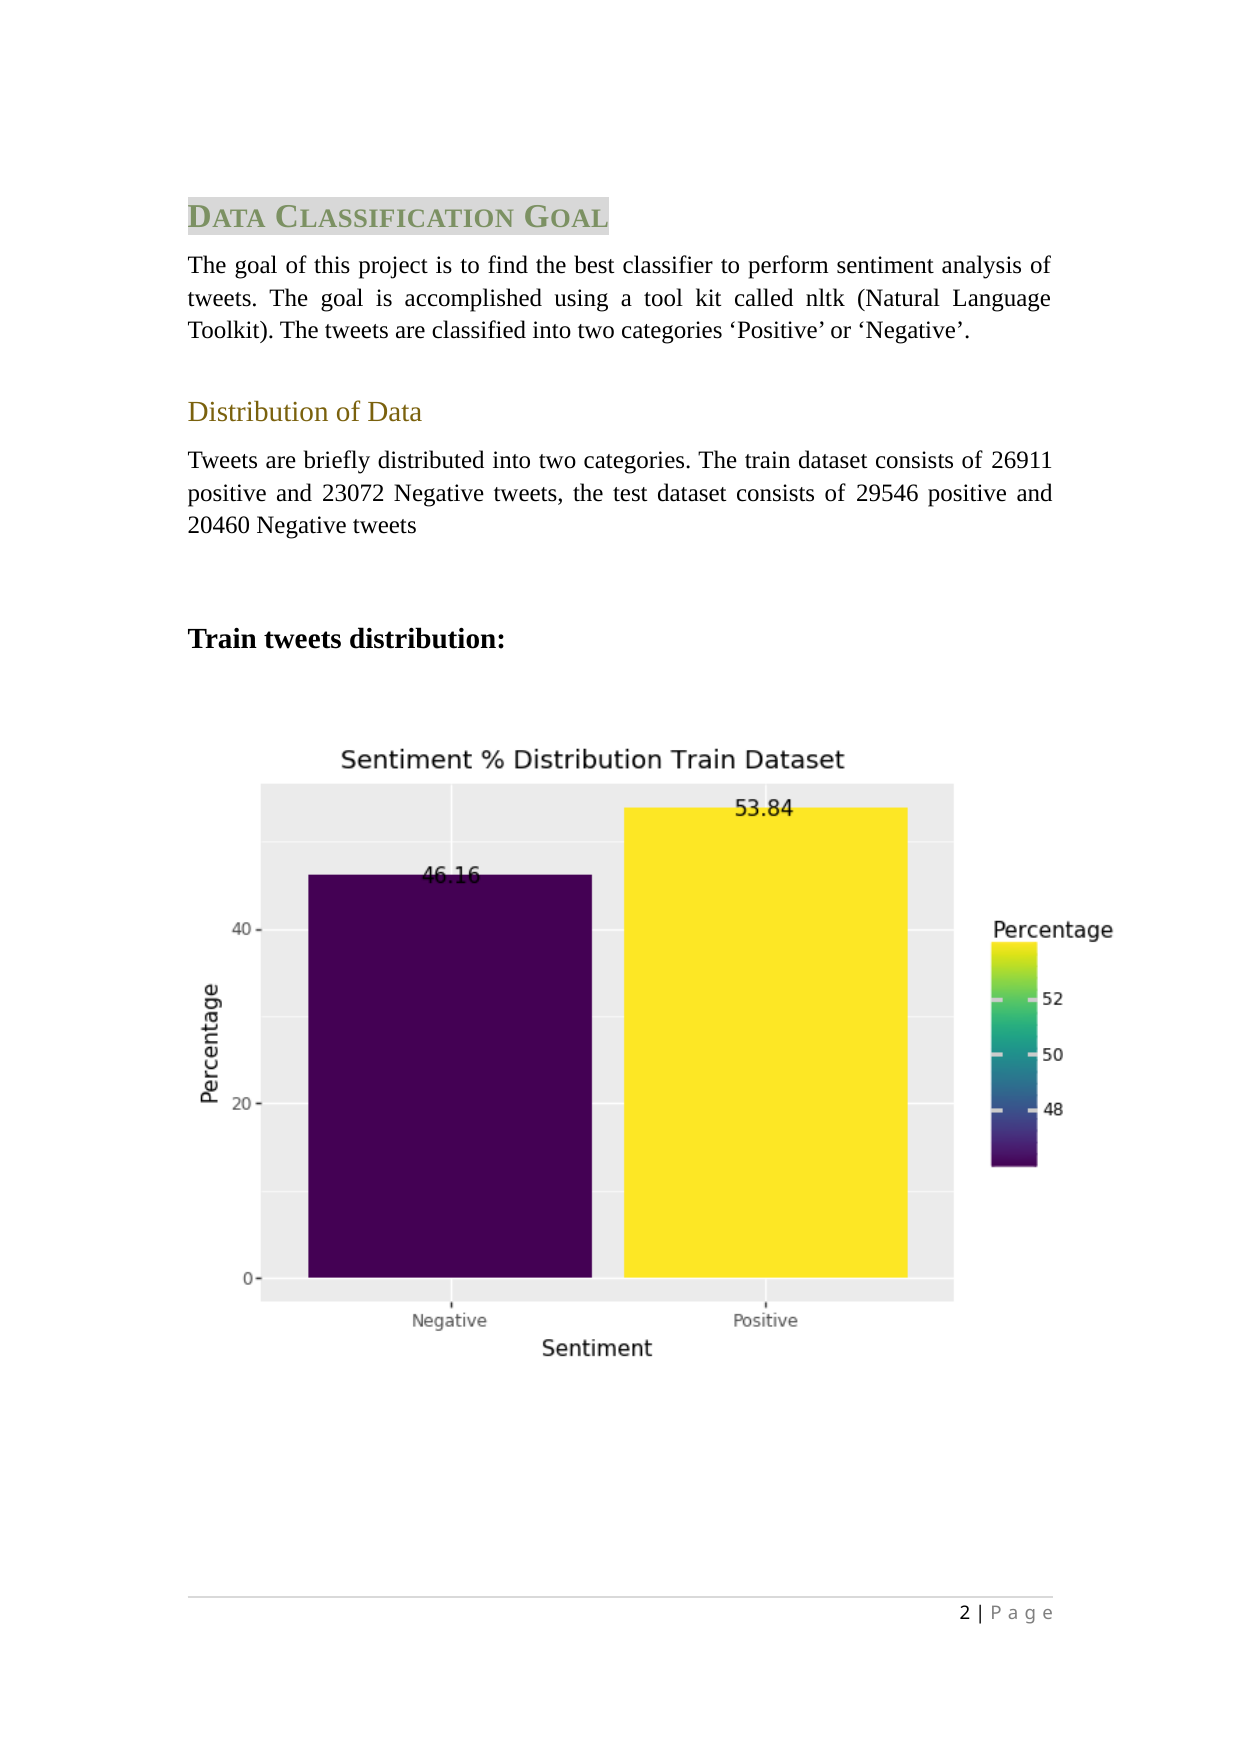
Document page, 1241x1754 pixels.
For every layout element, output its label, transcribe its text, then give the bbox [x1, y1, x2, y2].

subtitle Data Classification Goal [187, 183, 1053, 248]
text Train tweets distribution: [187, 606, 1053, 671]
picture [187, 735, 1151, 1373]
text Distribution of Data [187, 378, 1053, 443]
text The goal of this project is to find the best classifier to perform sentiment analysis of tweets. The goal is accomplished using a tool kit called nltk (Natural Language Toolkit). The tweets are classified into two categories ‘Positive’ or ‘Negative’. [187, 248, 1053, 346]
text Tweets are briefly distributed into two categories. The train dataset consists of ﻿﻿26911 positive and ﻿﻿23072 Negative tweets, the test dataset consists of ﻿﻿29546 positive and ﻿﻿﻿20460 Negative tweets [187, 443, 1053, 541]
